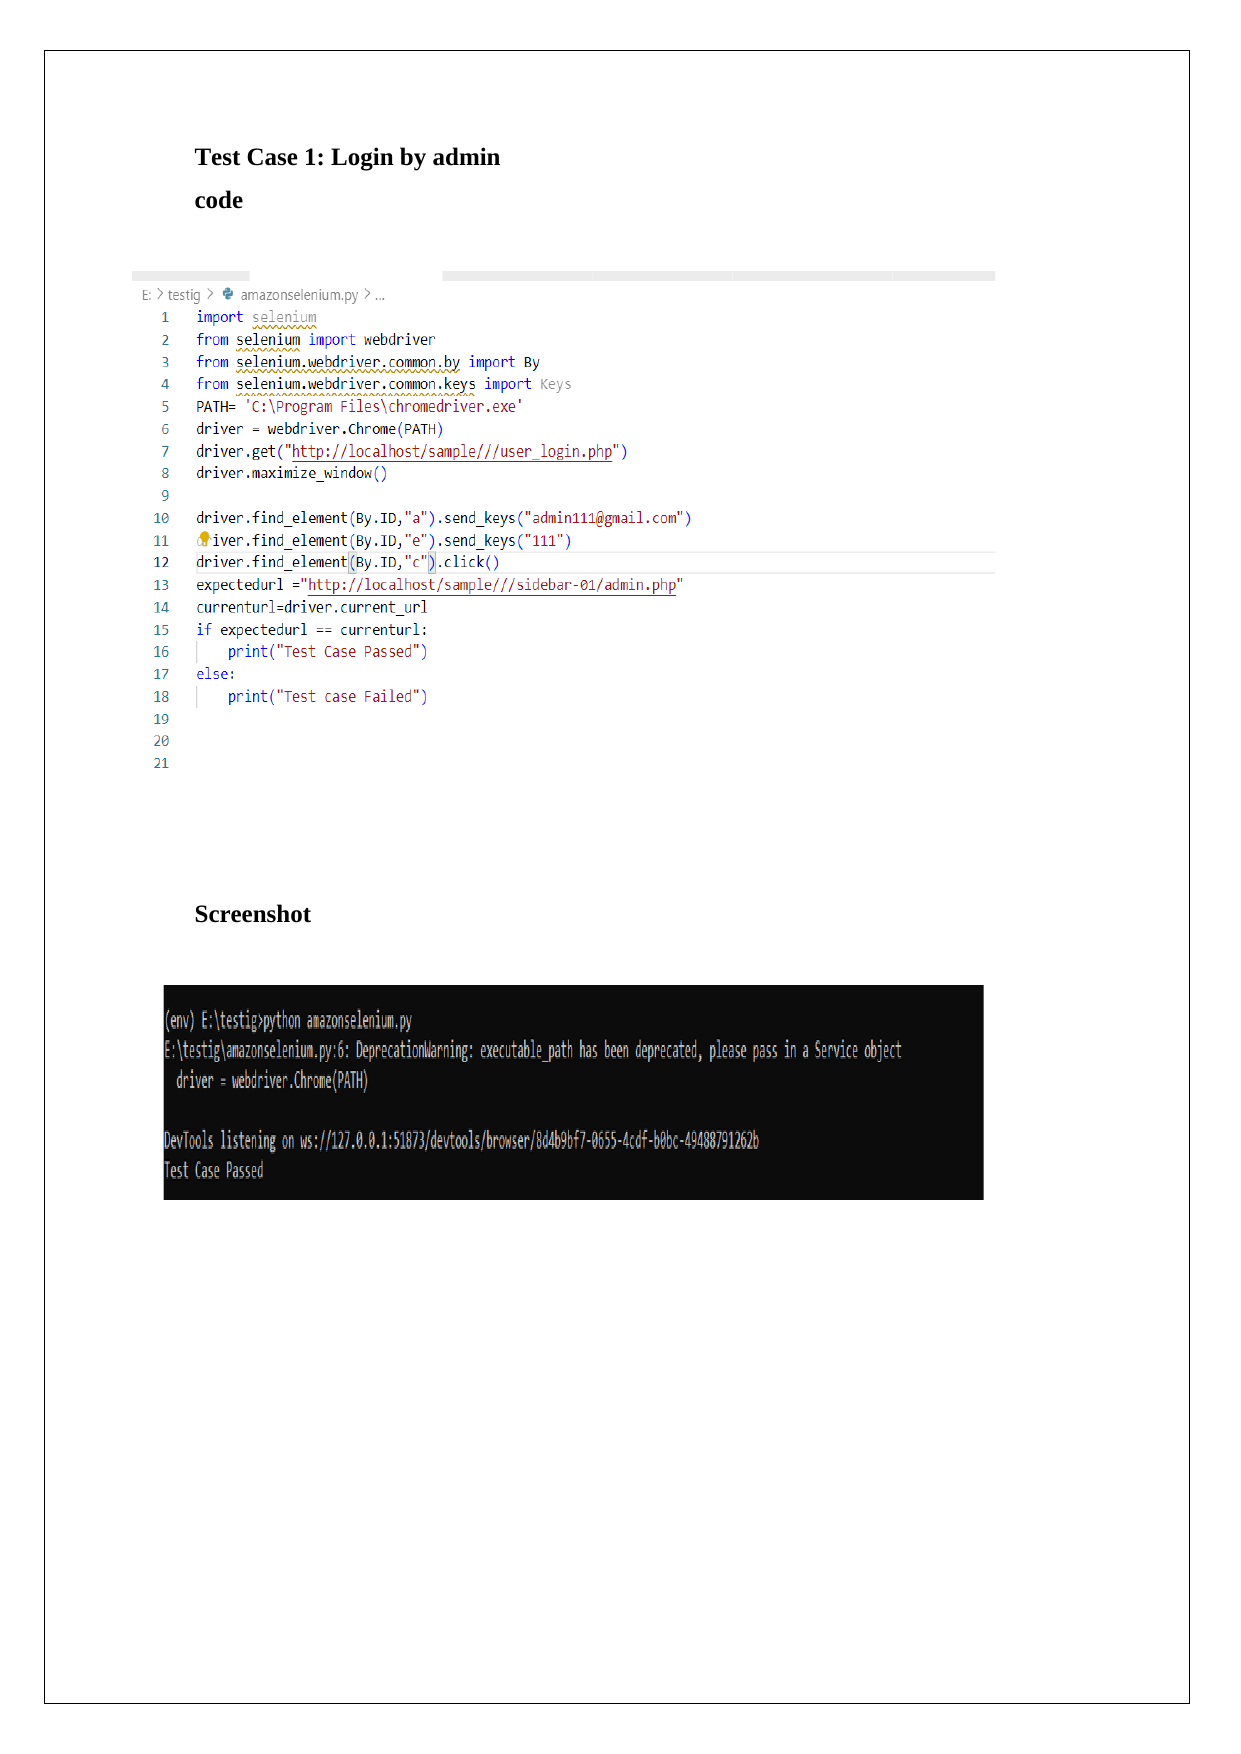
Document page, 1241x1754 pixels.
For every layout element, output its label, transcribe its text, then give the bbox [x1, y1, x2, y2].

text Test Case 1: Login by admin [119, 142, 1062, 170]
text code [119, 185, 1062, 213]
picture [163, 985, 984, 1200]
text Screenshot [89, 899, 1062, 928]
picture [131, 271, 996, 842]
